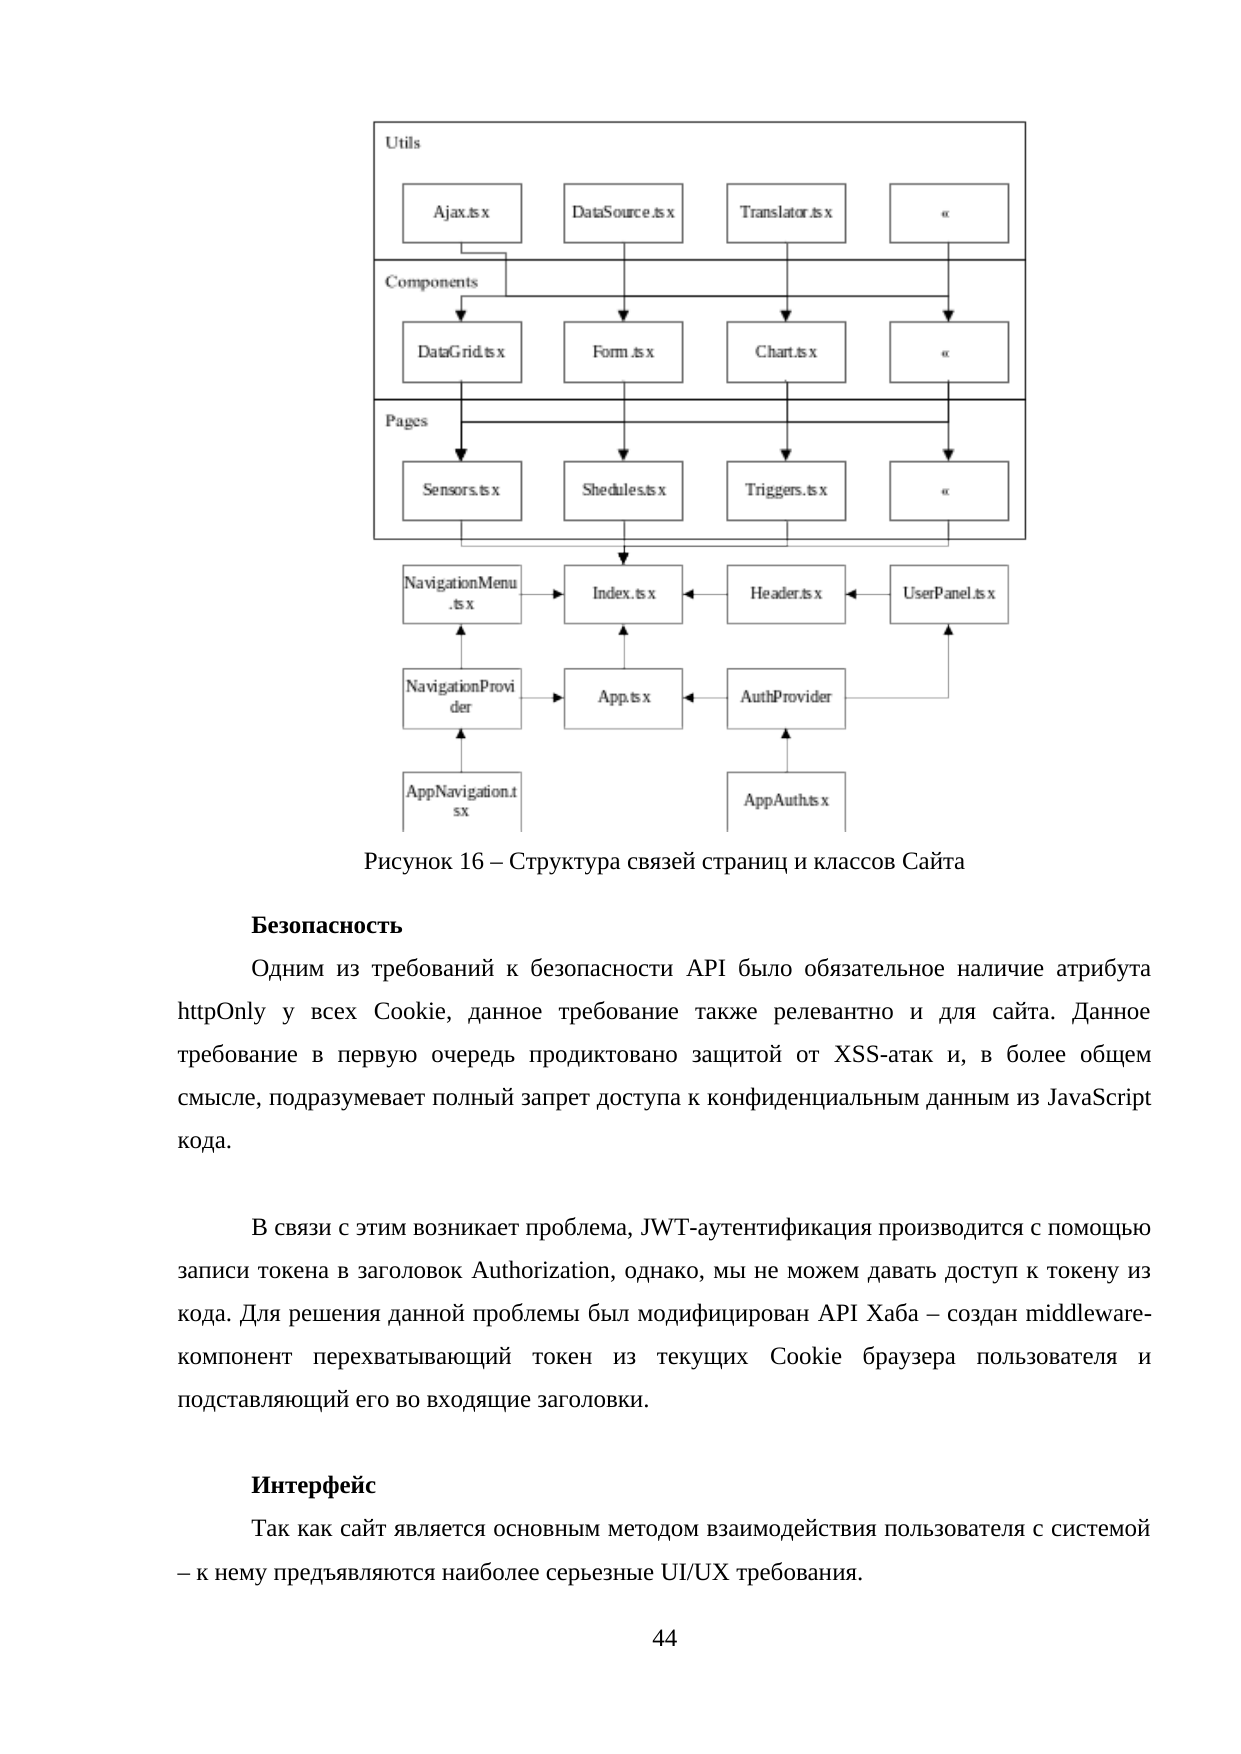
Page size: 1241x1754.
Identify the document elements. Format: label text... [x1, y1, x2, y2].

text Безопасность [177, 910, 1152, 938]
text В связи с этим возникает проблема, JWT-аутентификация производится с помощью записи токена в заголовок Authorization, однако, мы не можем давать доступ к токену из кода. Для решения данной проблемы был модифицирован API Хаба – создан middleware-компонент перехватывающий токен из текущих Cookie браузера пользователя и подставляющий его во входящие заголовки. [177, 1212, 1152, 1413]
text Так как сайт является основным методом взаимодействия пользователя с системой – к нему предъявляются наиболее серьезные UI/UX требования. [177, 1513, 1152, 1585]
text Одним из требований к безопасности API было обязательное наличие атрибута httpOnly у всех Cookie, данное требование также релевантно и для сайта. Данное требование в первую очередь продиктовано защитой от XSS-атак и, в более общем смысле, подразумевает полный запрет доступа к конфиденциальным данным из JavaScript кода. [177, 953, 1152, 1154]
text Интерфейс [177, 1470, 1152, 1499]
text Рисунок 16 – Структура связей страниц и классов Сайта [177, 846, 1152, 874]
